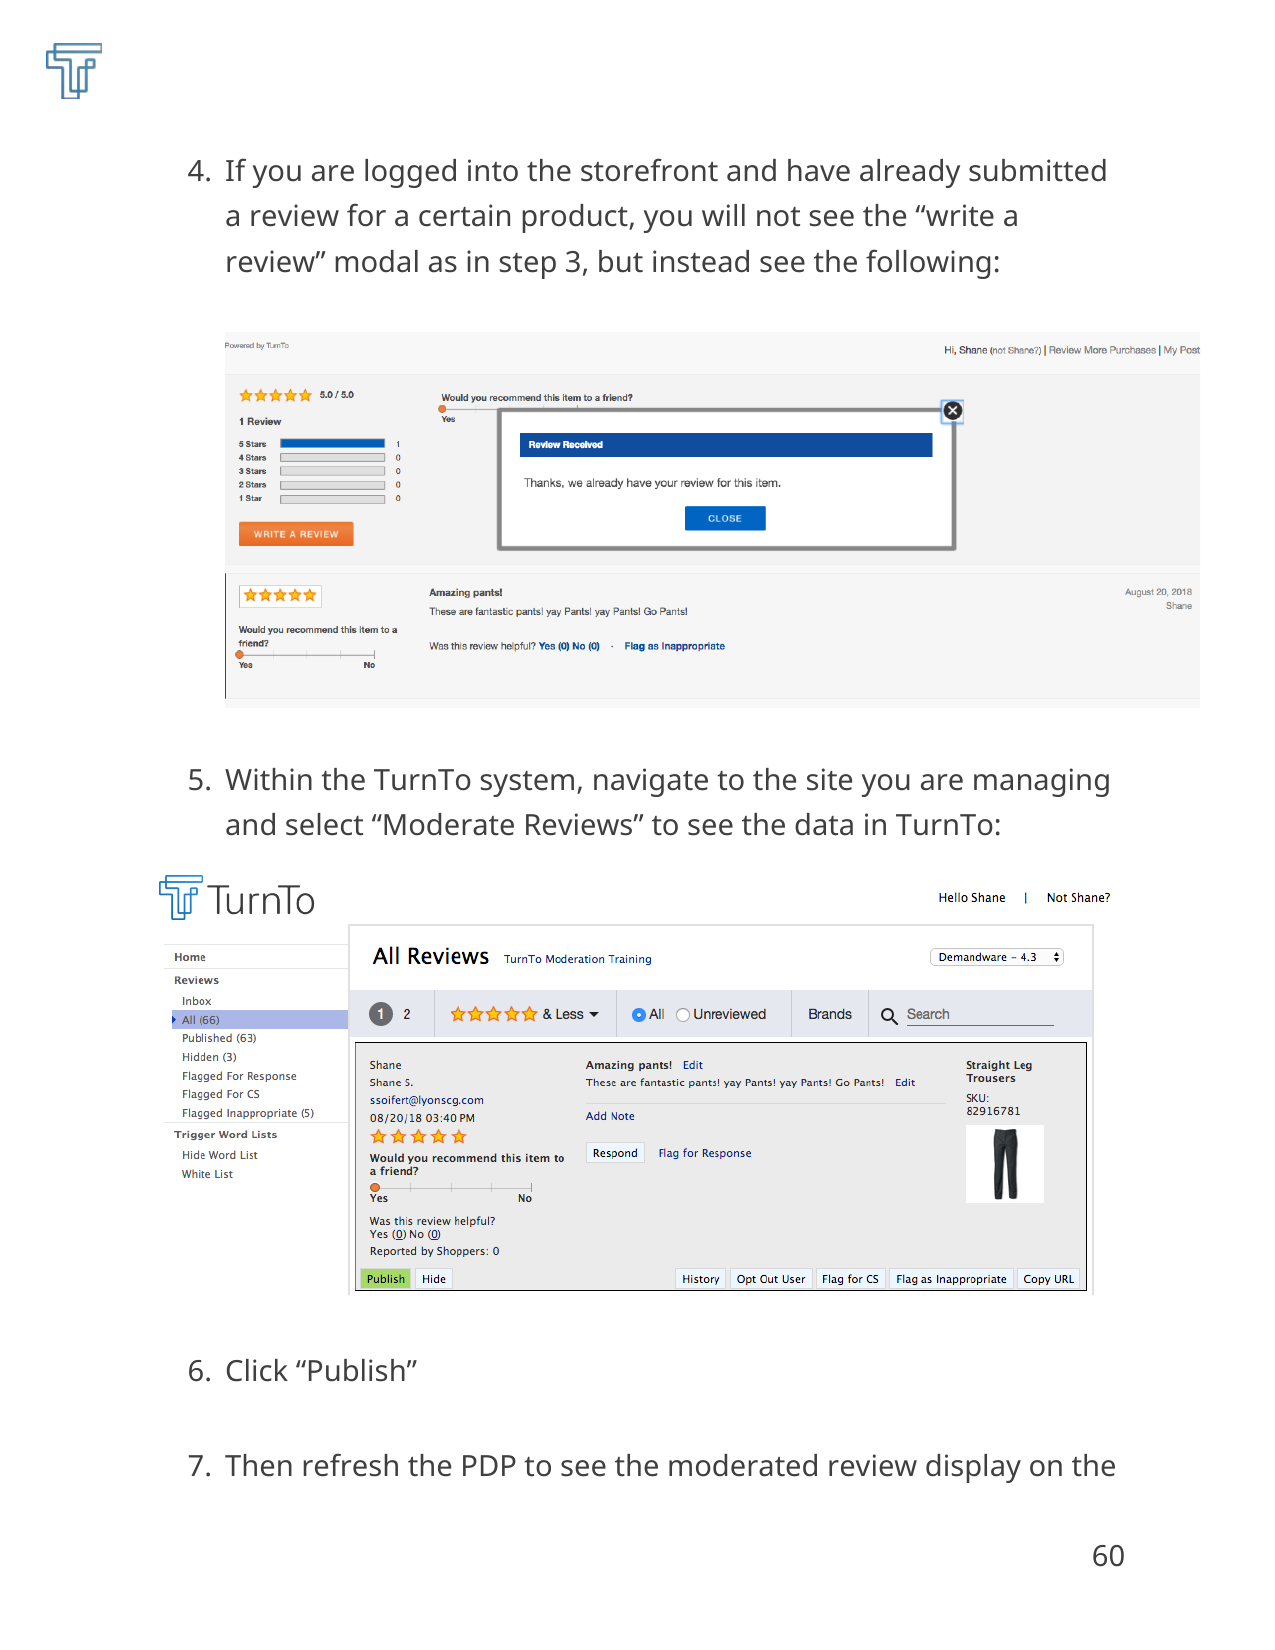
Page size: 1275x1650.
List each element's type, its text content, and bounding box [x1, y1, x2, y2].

picture [150, 871, 1125, 1295]
picture [225, 332, 1200, 708]
list Click “Publish” [187, 1350, 1125, 1390]
picture [46, 43, 102, 99]
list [187, 1445, 1125, 1484]
list Within the TurnTo system, navigate to the site you are managing and select “Moderate Reviews” to see the data in TurnTo: [187, 759, 1125, 844]
list If you are logged into the storefront and have already submitted a review for a certain product, you will not see the “write a review” modal as in step 3, but instead see the following: [187, 150, 1125, 281]
